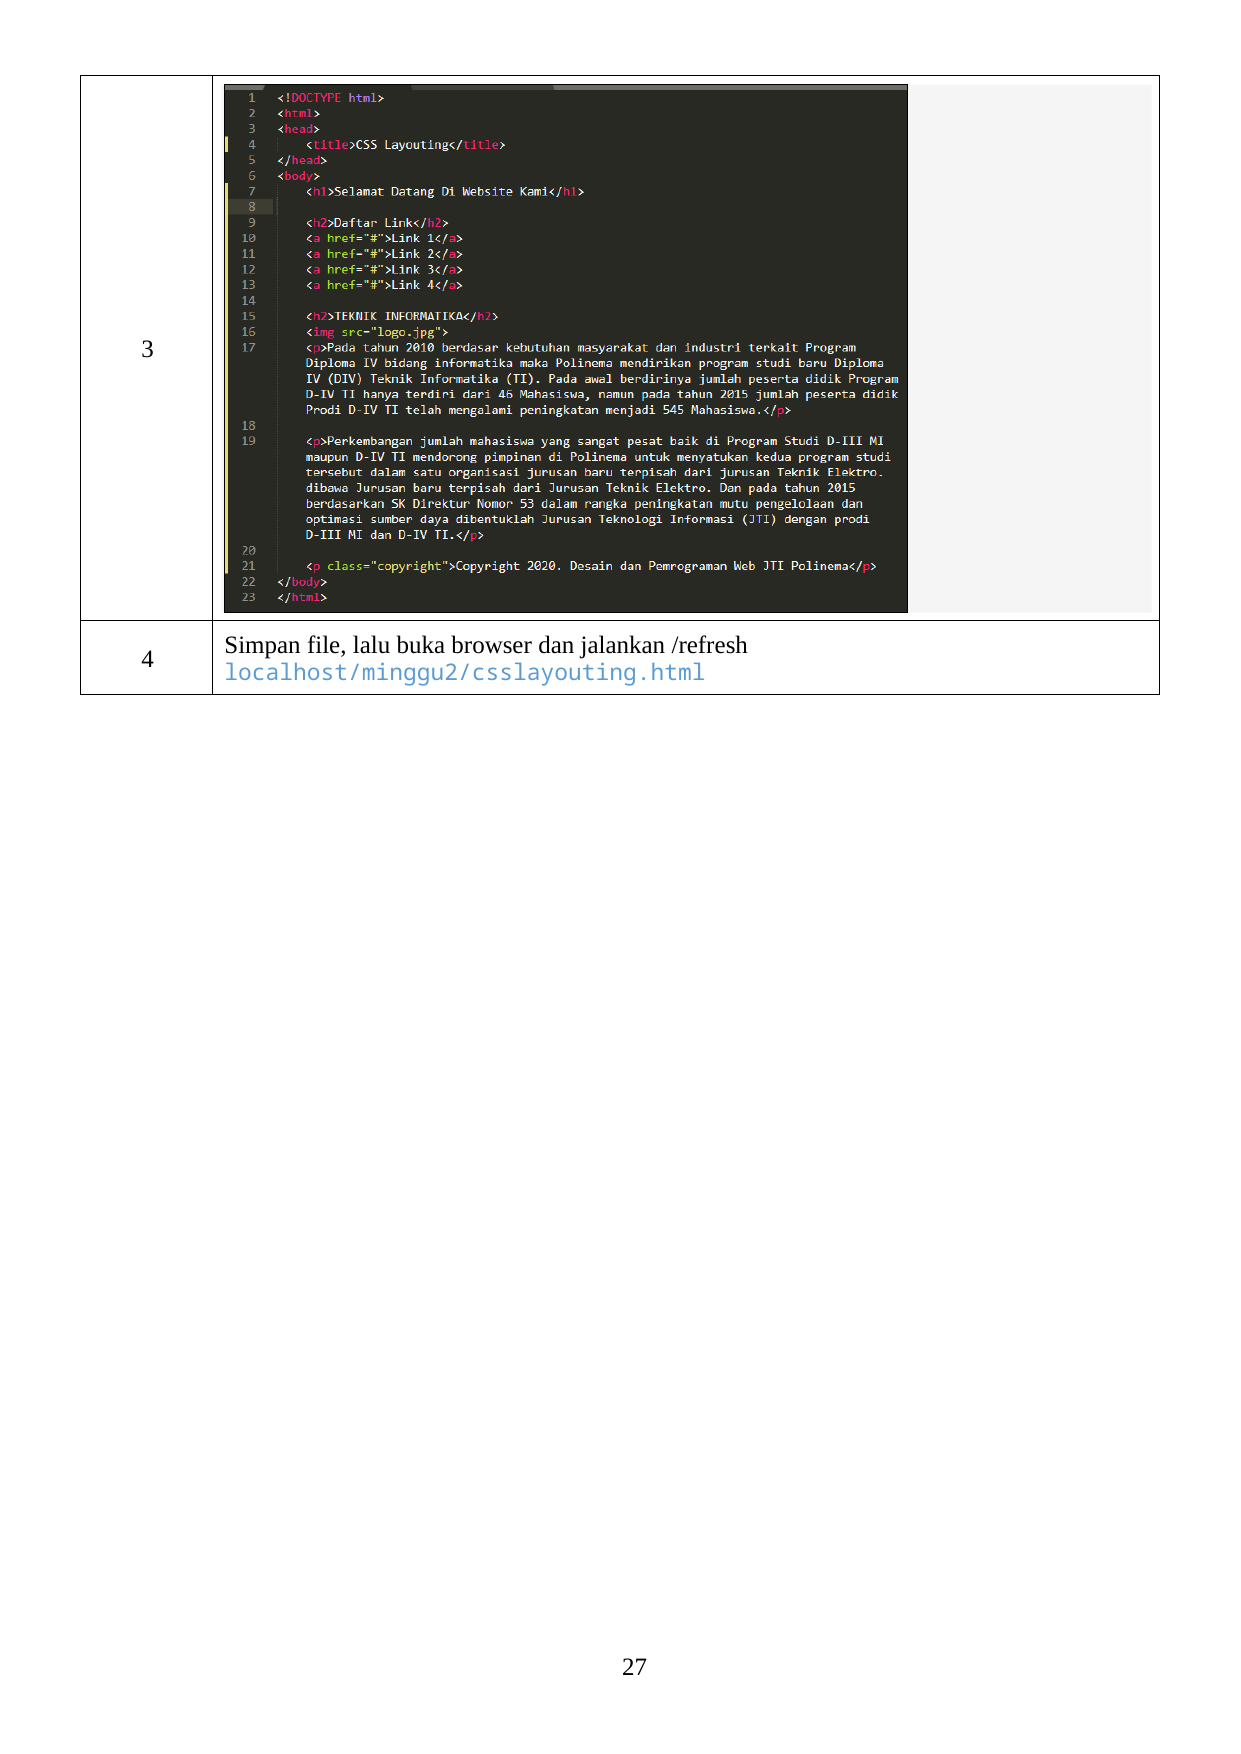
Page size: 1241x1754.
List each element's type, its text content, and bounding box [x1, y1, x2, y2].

table_cell 4 [81, 621, 212, 694]
table_cell Simpan file, lalu buka browser dan jalankan /refresh localhost/minggu2/csslayouting.html [213, 621, 1159, 694]
table_cell 3 [81, 76, 212, 620]
table_cell [213, 76, 1159, 620]
